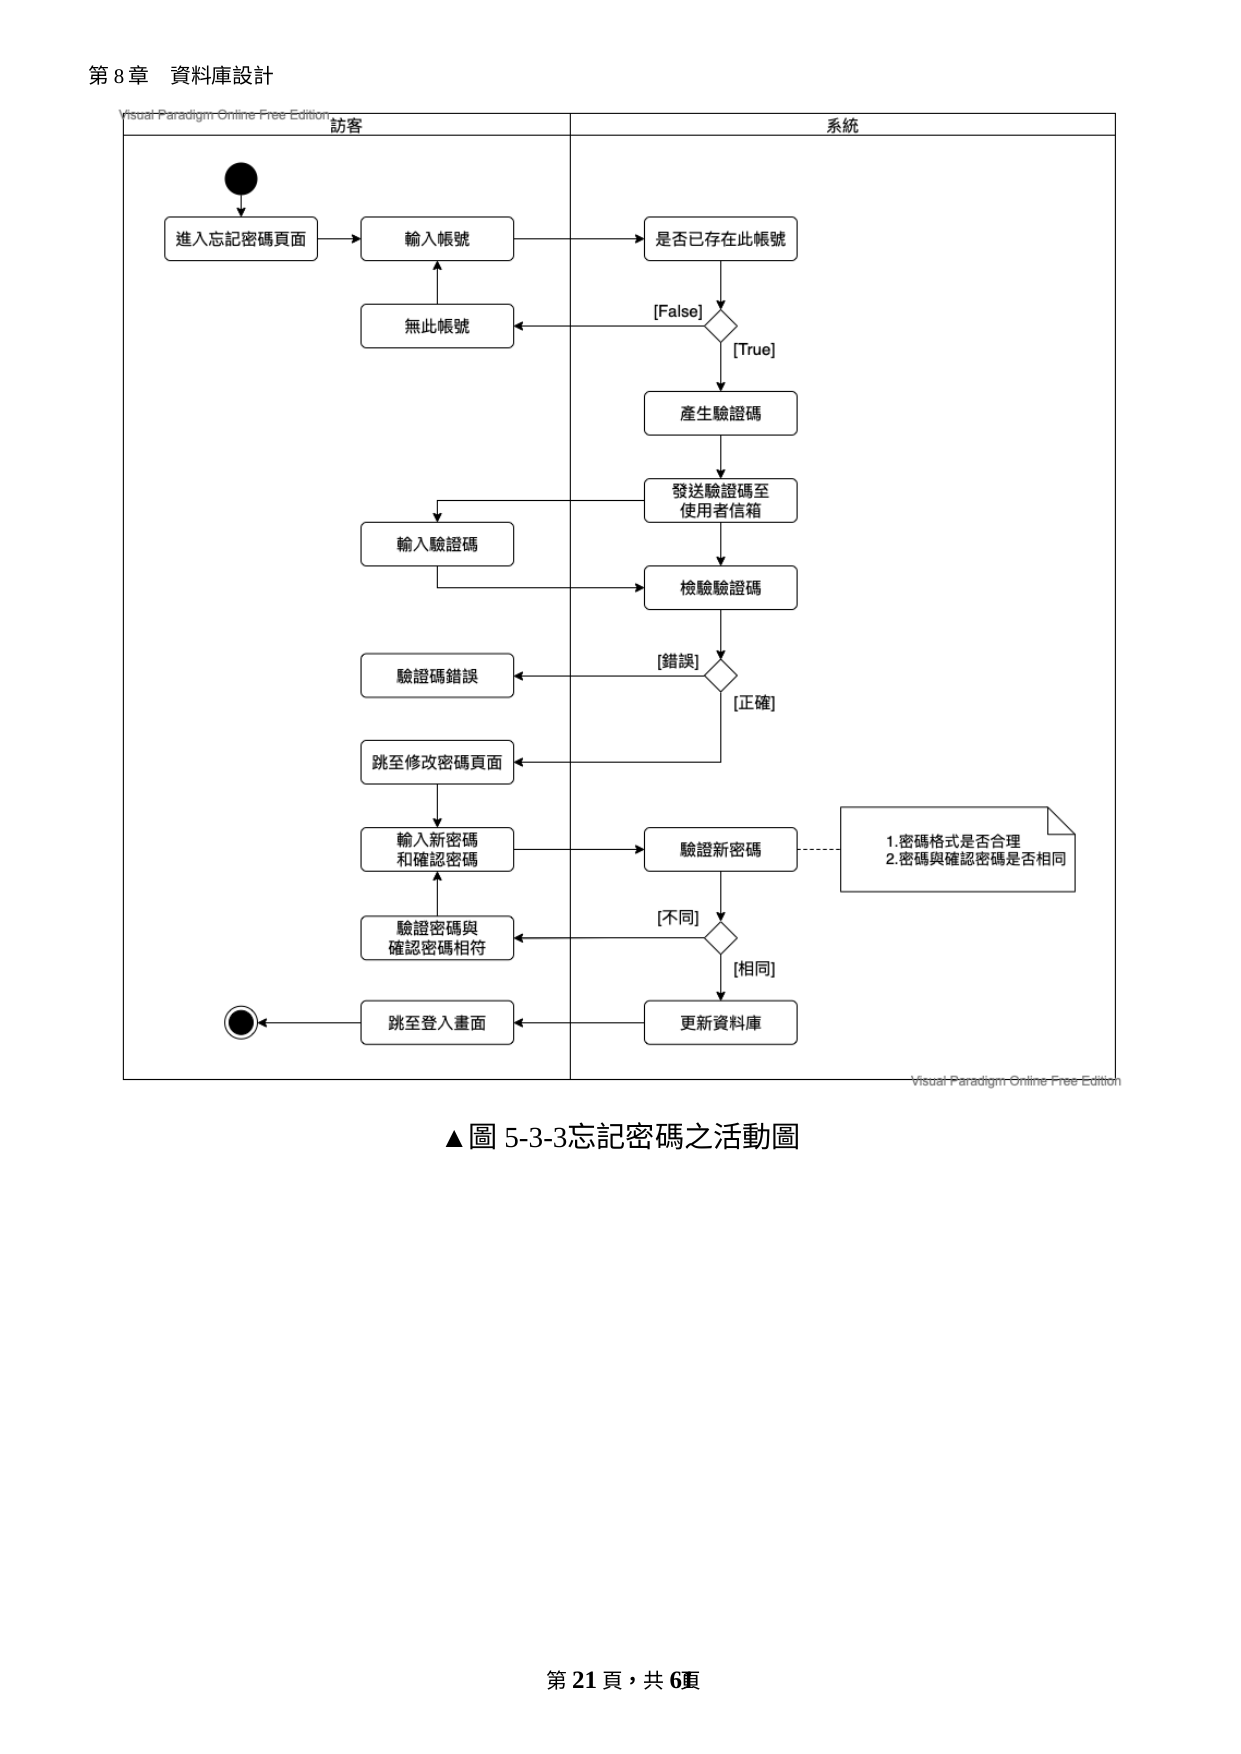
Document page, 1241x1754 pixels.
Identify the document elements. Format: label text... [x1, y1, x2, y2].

picture [112, 103, 1128, 1091]
